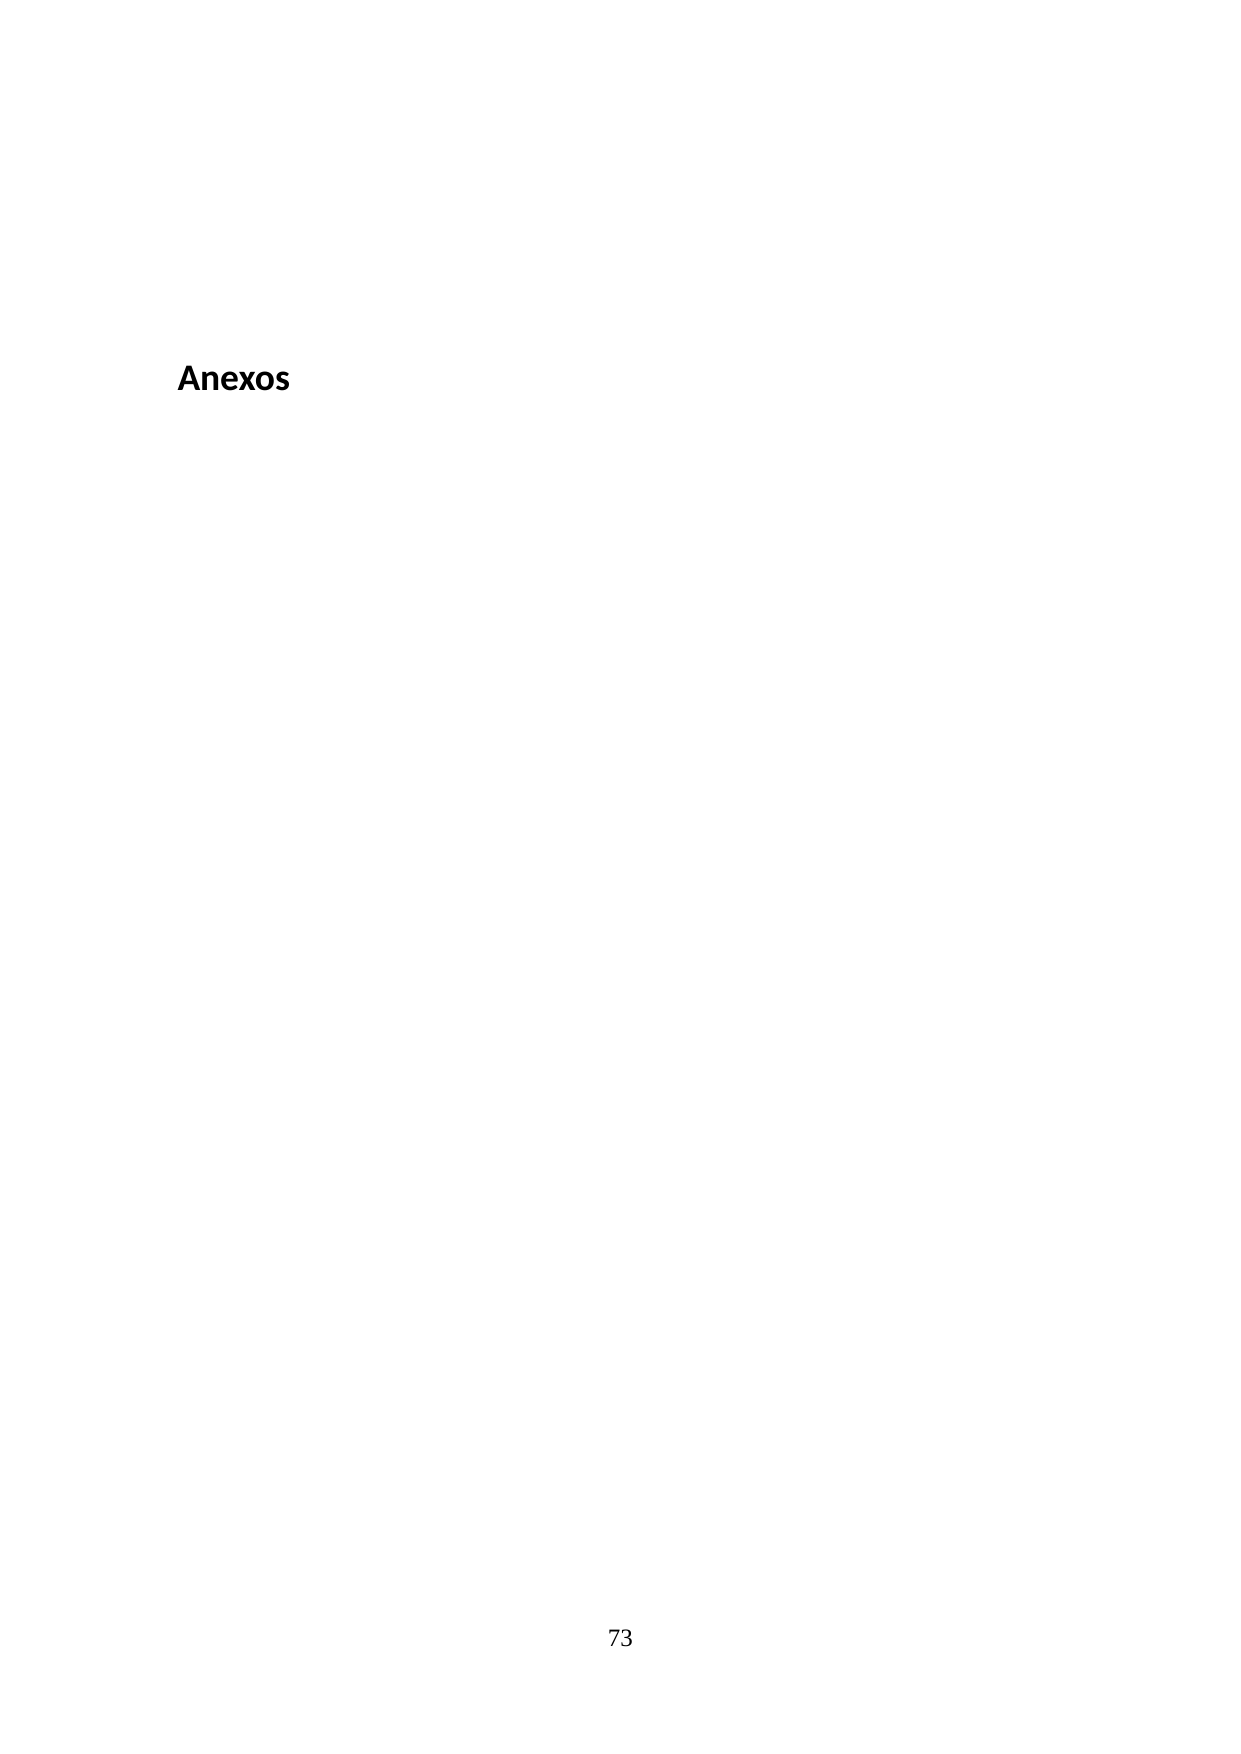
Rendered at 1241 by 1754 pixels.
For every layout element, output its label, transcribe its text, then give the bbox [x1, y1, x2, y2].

subtitle Anexos [177, 354, 1063, 400]
